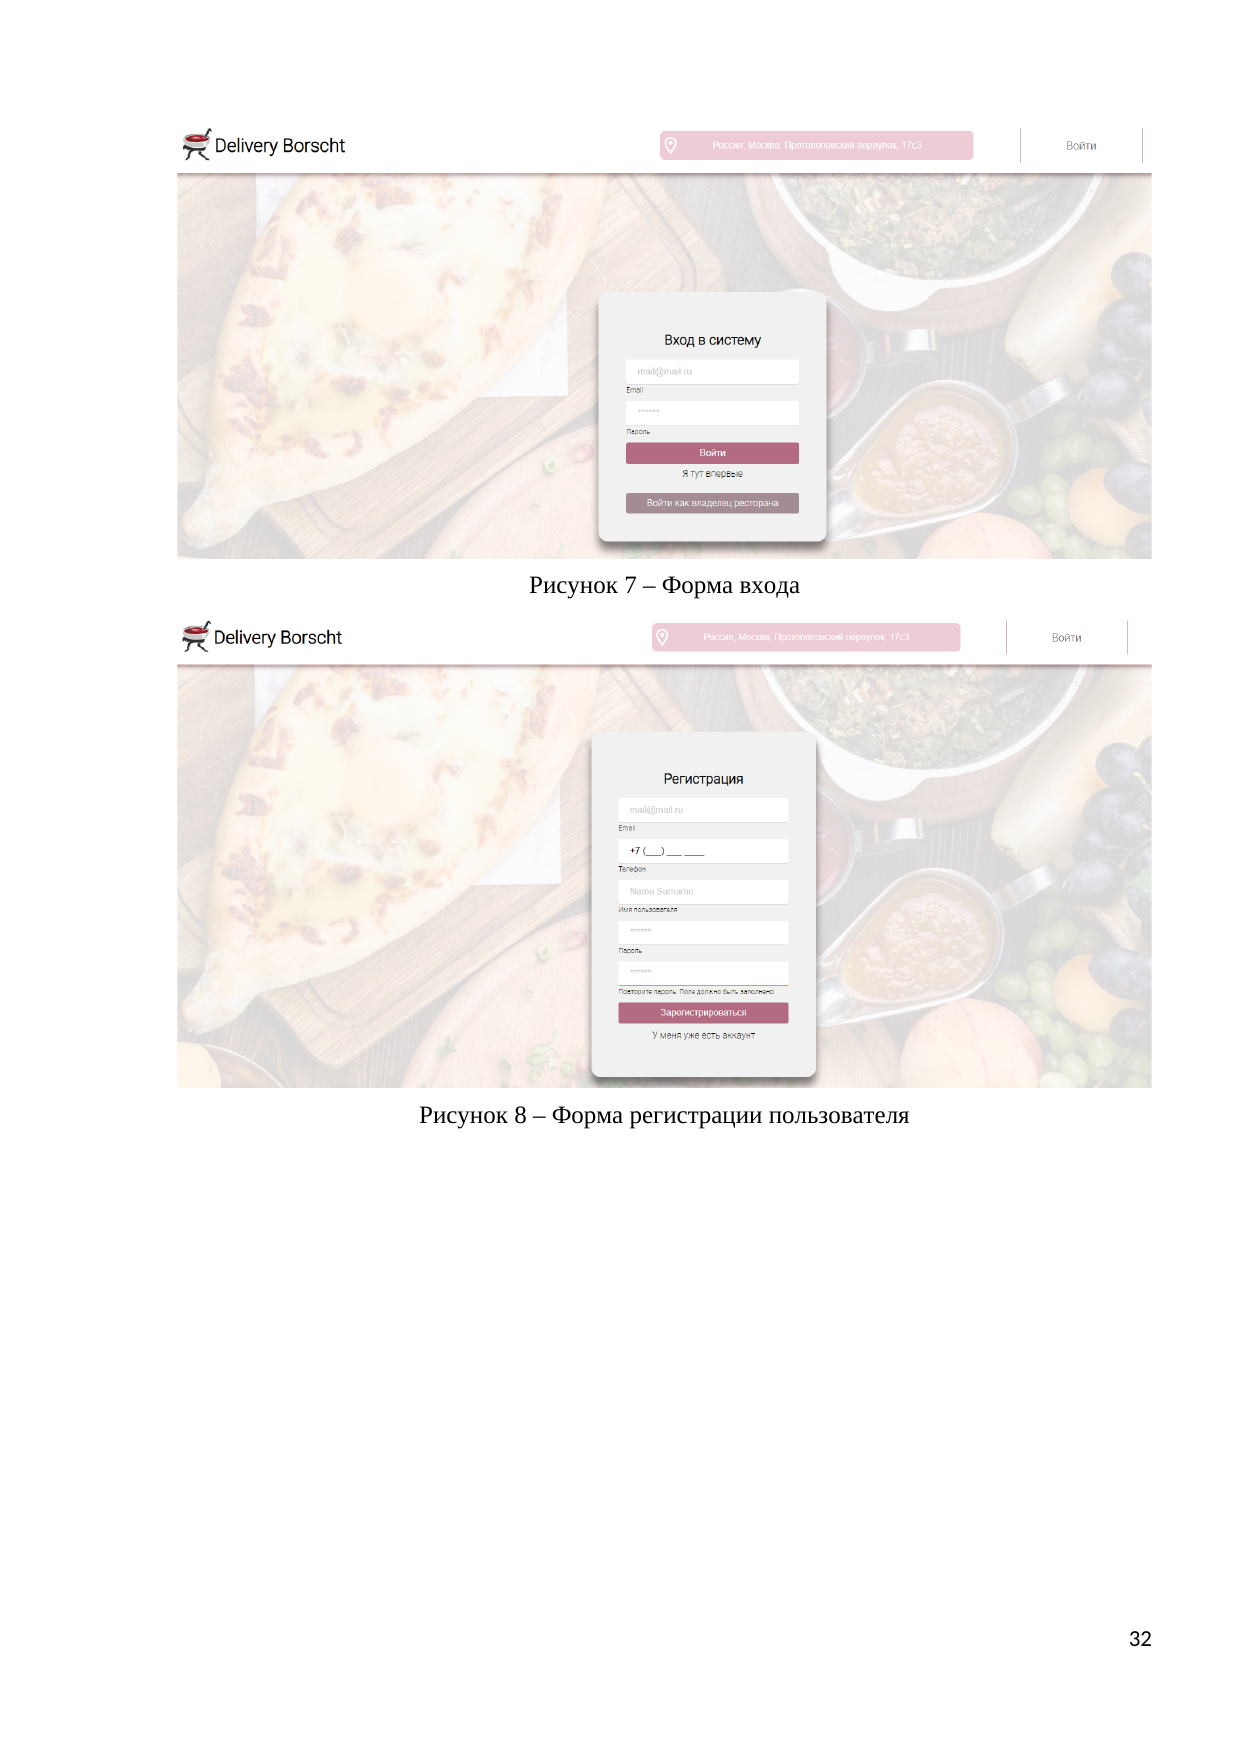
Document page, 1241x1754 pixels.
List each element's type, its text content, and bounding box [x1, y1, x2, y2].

picture [177, 118, 1152, 559]
picture [177, 611, 1152, 1088]
text Рисунок 8 – Форма регистрации пользователя [177, 1101, 1152, 1129]
text Рисунок 7 – Форма входа [177, 571, 1152, 599]
